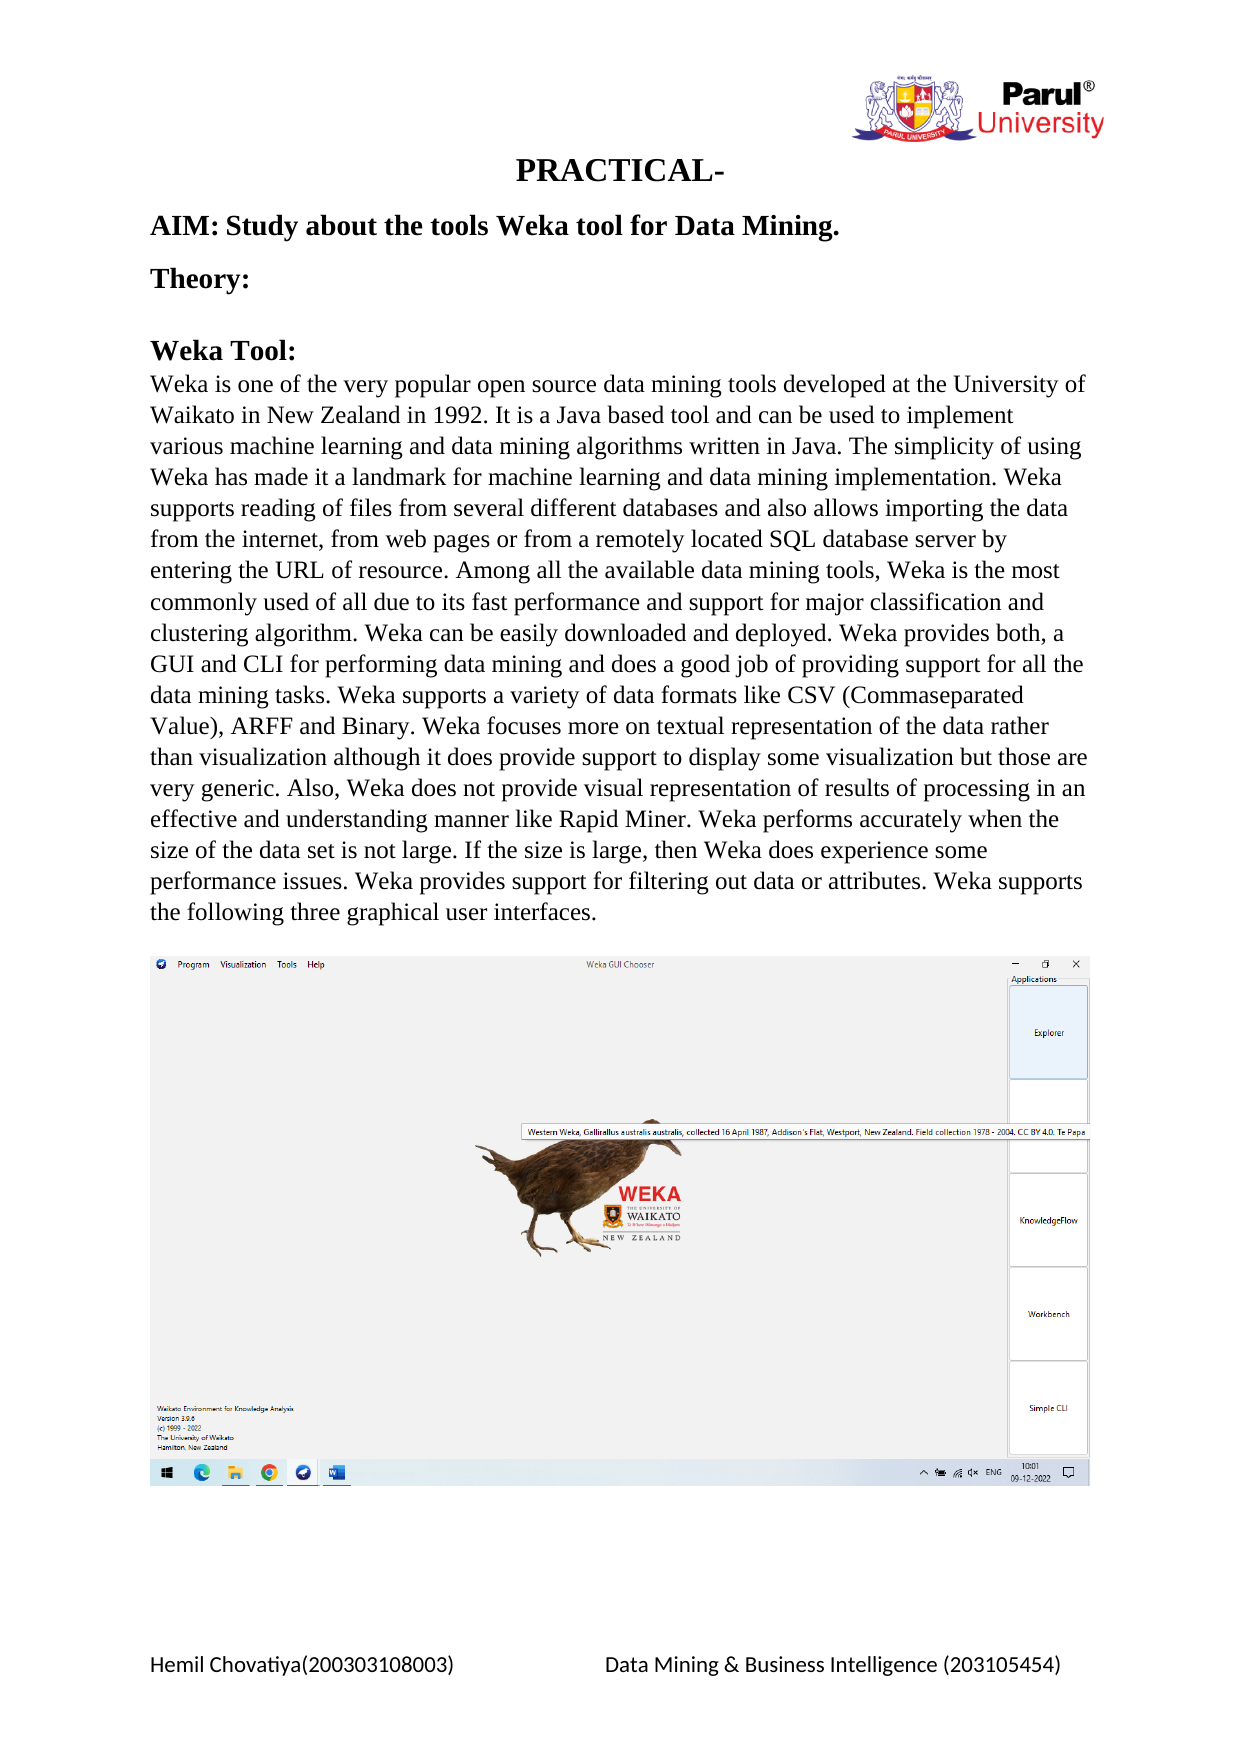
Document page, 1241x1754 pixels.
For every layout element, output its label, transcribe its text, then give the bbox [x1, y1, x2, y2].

text Theory: [150, 261, 1090, 294]
picture [150, 956, 1091, 1486]
picture [851, 65, 1104, 150]
text Weka is one of the very popular open source data mining tools developed at the University of Waikato in New Zealand in 1992. It is a Java based tool and can be used to implement various machine learning and data mining algorithms written in Java. The simplicity of using Weka has made it a landmark for machine learning and data mining implementation. Weka supports reading of files from several different databases and also allows importing the data from the internet, from web pages or from a remotely located SQL database server by entering the URL of resource. Among all the available data mining tools, Weka is the most commonly used of all due to its fast performance and support for major classification and clustering algorithm. Weka can be easily downloaded and deployed. Weka provides both, a GUI and CLI for performing data mining and does a good job of providing support for all the data mining tasks. Weka supports a variety of data formats like CSV (Commaseparated Value), ARFF and Binary. Weka focuses more on textual representation of the data rather than visualization although it does provide support to display some visualization but those are very generic. Also, Weka does not provide visual representation of results of processing in an effective and understanding manner like Rapid Miner. Weka performs accurately when the size of the data set is not large. If the size is large, then Weka does experience some performance issues. Weka provides support for filtering out data or attributes. Weka supports the following three graphical user interfaces. [150, 369, 1090, 926]
text PRACTICAL- [150, 150, 1090, 188]
text AIM: Study about the tools Weka tool for Data Mining. [150, 208, 1090, 242]
text Weka Tool: [150, 333, 1090, 367]
